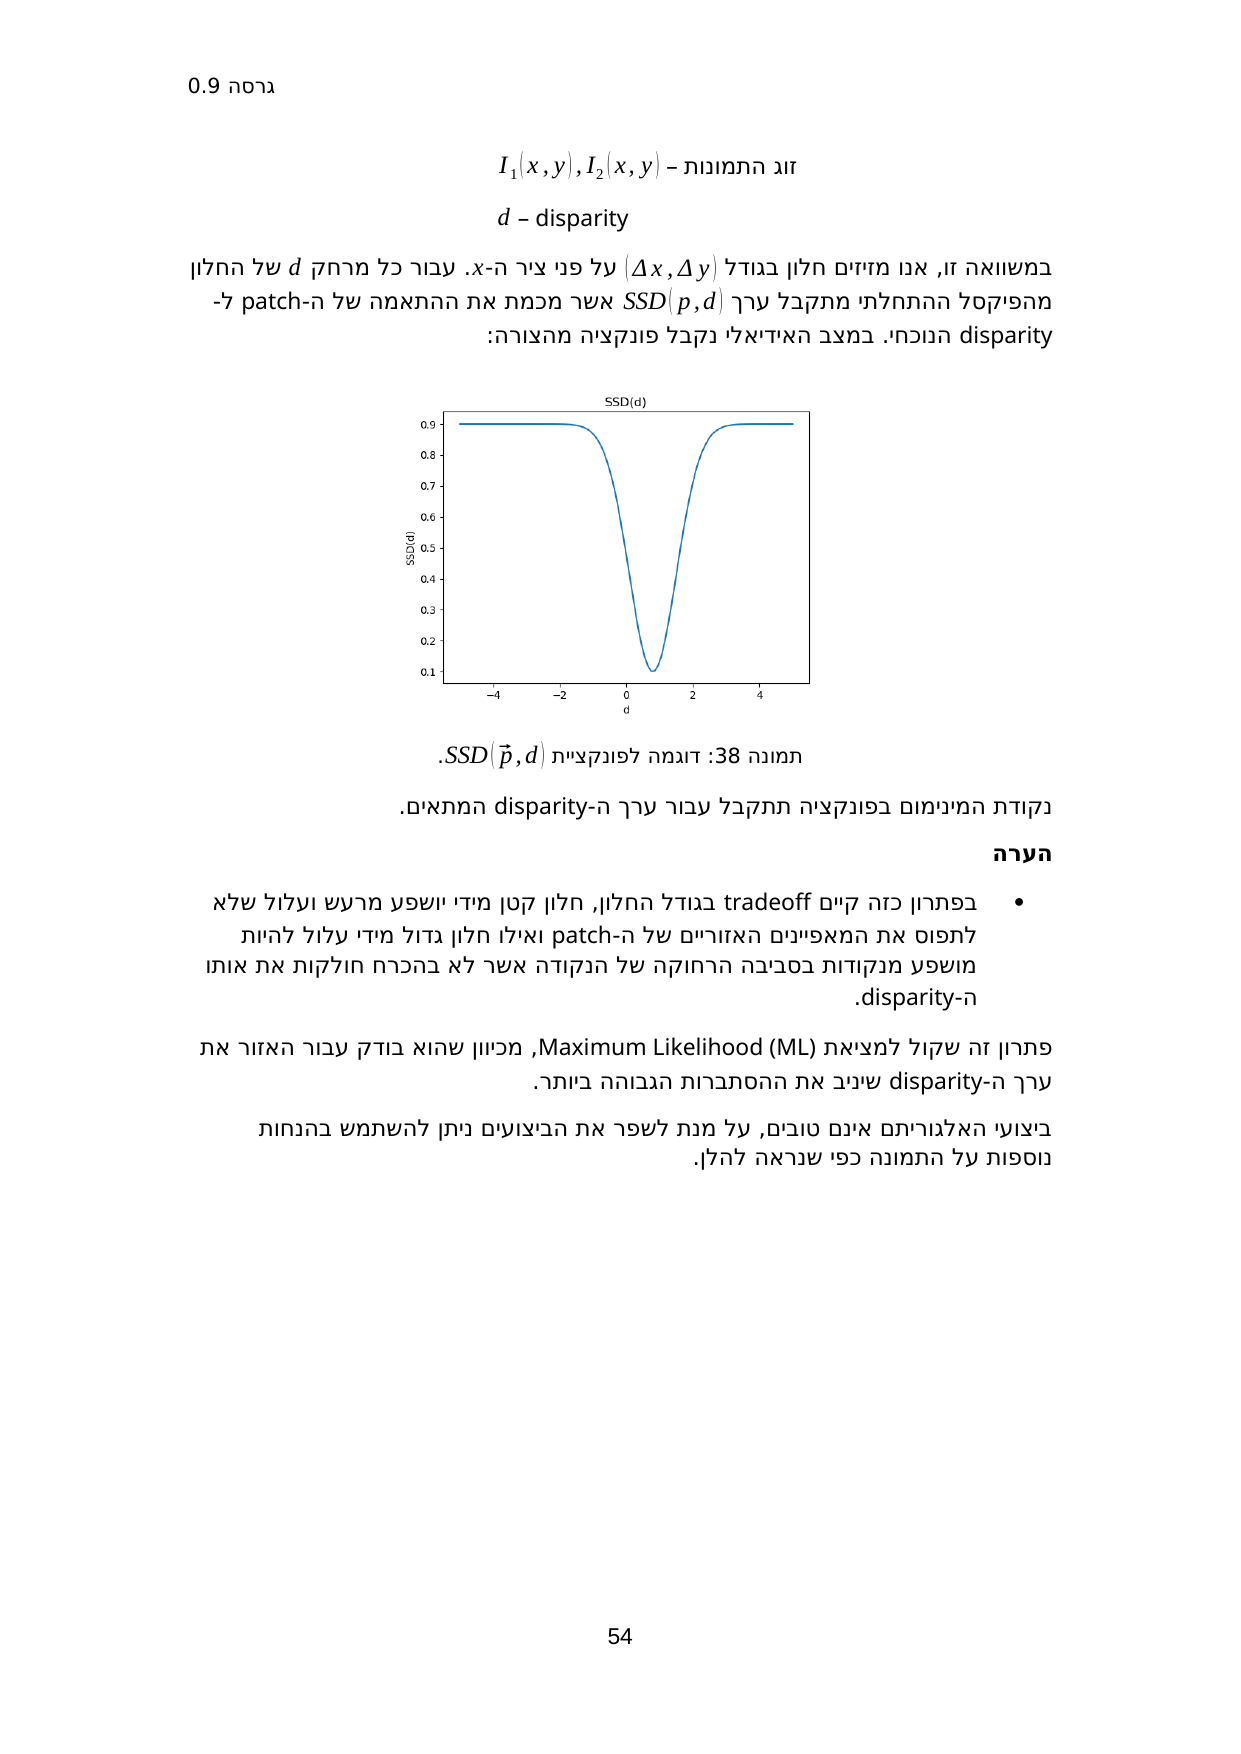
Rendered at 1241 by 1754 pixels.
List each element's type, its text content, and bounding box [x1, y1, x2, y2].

text הערה [187, 840, 1053, 867]
text ביצועי האלגוריתם אינם טובים, על מנת לשפר את הביצועים ניתן להשתמש בהנחות נוספות על התמונה כפי שנראה להלן. [187, 1115, 1053, 1171]
text – disparity [498, 202, 1053, 233]
picture [384, 370, 856, 722]
list בפתרון כזה קיים tradeoff בגודל החלון, חלון קטן מידי יושפע מרעש ועלול שלא לתפוס את המאפיינים האזוריים של ה-patch ואילו חלון גדול מידי עלול להיות מושפע מנקודות בסביבה הרחוקה של הנקודה אשר לא בהכרח חולקות את אותו ה-disparity. [187, 886, 1015, 1012]
text פתרון זה שקול למציאת Maximum Likelihood (ML), מכיוון שהוא בודק עבור האזור את ערך ה-disparity שיניב את ההסתברות הגבוהה ביותר. [187, 1031, 1053, 1096]
text במשוואה זו, אנו מזיזים חלון בגודל על פני ציר ה-. עבור כל מרחק של החלון מהפיקסל ההתחלתי מתקבל ערך אשר מכמת את ההתאמה של ה-patch ל-disparity הנוכחי. במצב האידיאלי נקבל פונקציה מהצורה: [187, 252, 1053, 351]
text נקודת המינימום בפונקציה תתקבל עבור ערך ה-disparity המתאים. [187, 790, 1053, 821]
text תמונה 38: דוגמה לפונקציית . [187, 741, 1053, 771]
text – זוג התמונות [498, 150, 1053, 183]
